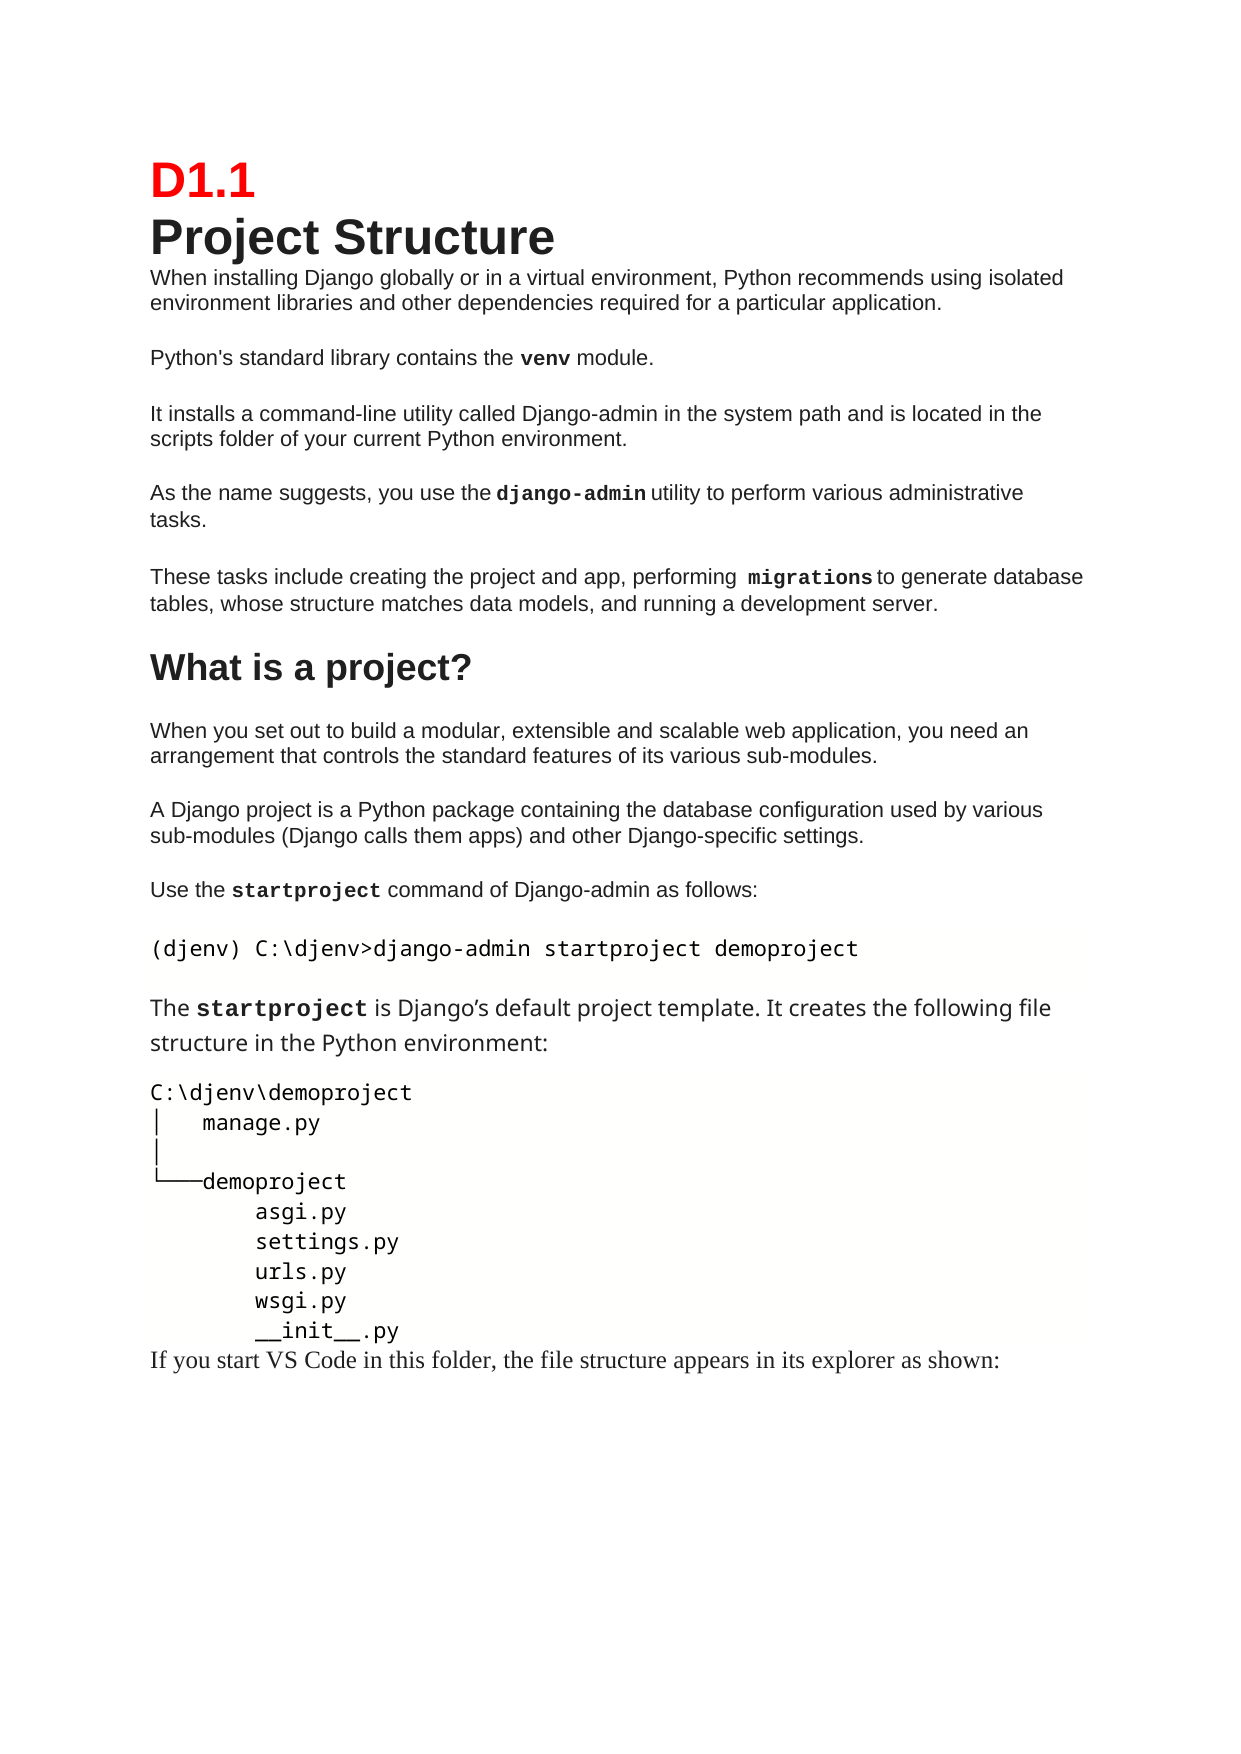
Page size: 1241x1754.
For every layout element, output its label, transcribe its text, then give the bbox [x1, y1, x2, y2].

text Python's standard library contains the venv module. [150, 344, 1090, 371]
text │ [150, 1137, 1090, 1166]
text asgi.py [150, 1196, 1090, 1226]
text When you set out to build a modular, extensible and scalable web application, you need an arrangement that controls the standard features of its various sub-modules. [150, 718, 1090, 768]
text wsgi.py [150, 1286, 1090, 1315]
subtitle D1.1 [150, 150, 1090, 207]
text When installing Django globally or in a virtual environment, Python recommends using isolated environment libraries and other dependencies required for a particular application. [150, 265, 1090, 315]
text The startproject is Django’s default project template. It creates the following file structure in the Python environment: [150, 992, 1090, 1058]
text └───demoproject [150, 1166, 1090, 1196]
text (djenv) C:\djenv>django-admin startproject demoproject [150, 933, 1090, 963]
text These tasks include creating the project and app, performing migrations to generate database tables, whose structure matches data models, and running a development server. [150, 561, 1090, 616]
text settings.py [150, 1226, 1090, 1256]
subtitle What is a project? [150, 645, 1090, 688]
text A Django project is a Python package containing the database configuration used by various sub-modules (Django calls them apps) and other Django-specific settings. [150, 797, 1090, 848]
text If you start VS Code in this folder, the file structure appears in its explorer as shown: [150, 1345, 1090, 1374]
text As the name suggests, you use the django-admin utility to perform various administrative tasks. [150, 480, 1090, 532]
text │ manage.py [150, 1107, 1090, 1137]
text It installs a command-line utility called Django-admin in the system path and is located in the scripts folder of your current Python environment. [150, 401, 1090, 451]
text C:\djenv\demoproject [150, 1077, 1090, 1107]
subtitle Project Structure [150, 207, 1090, 265]
text Use the startproject command of Django-admin as follows: [150, 877, 1090, 904]
text urls.py [150, 1256, 1090, 1286]
text __init__.py [150, 1315, 1090, 1345]
